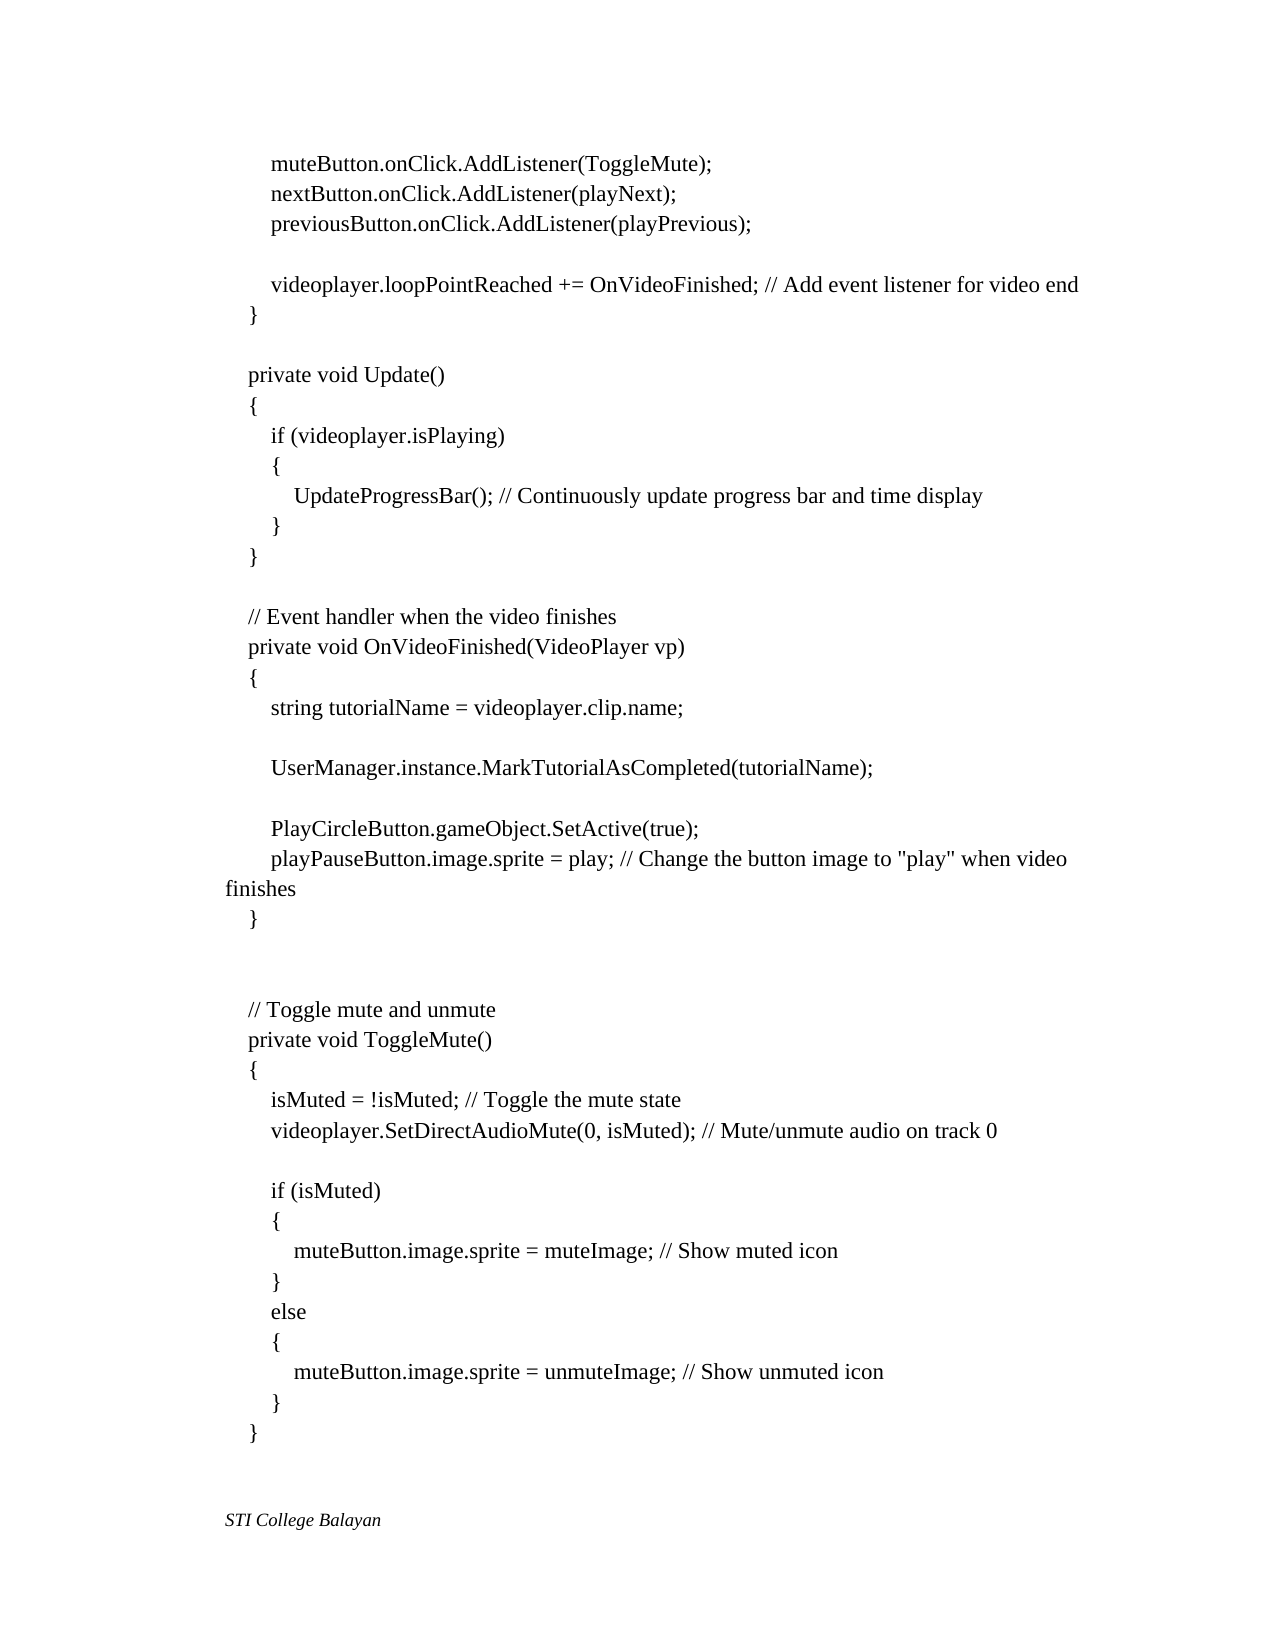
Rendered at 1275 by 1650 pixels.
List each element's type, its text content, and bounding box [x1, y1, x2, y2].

text muteButton.image.sprite = muteImage; // Show muted icon [225, 1237, 1125, 1264]
text } [225, 905, 1125, 932]
text private void ToggleMute() [225, 1026, 1125, 1052]
text UserManager.instance.MarkTutorialAsCompleted(tutorialName); [225, 754, 1125, 781]
text { [225, 663, 1125, 690]
text UpdateProgressBar(); // Continuously update progress bar and time display [225, 482, 1125, 509]
text } [225, 1388, 1125, 1415]
text muteButton.image.sprite = unmuteImage; // Show unmuted icon [225, 1358, 1125, 1385]
text { [225, 1207, 1125, 1234]
text isMuted = !isMuted; // Toggle the mute state [225, 1086, 1125, 1113]
text videoplayer.SetDirectAudioMute(0, isMuted); // Mute/unmute audio on track 0 [225, 1117, 1125, 1143]
text } [225, 543, 1125, 569]
text videoplayer.loopPointReached += OnVideoFinished; // Add event listener for video end [225, 271, 1125, 297]
text } [225, 1268, 1125, 1294]
text string tutorialName = videoplayer.clip.name; [225, 694, 1125, 720]
text } [225, 301, 1125, 327]
text if (videoplayer.isPlaying) [225, 422, 1125, 448]
text PlayCircleButton.gameObject.SetActive(true); [225, 814, 1125, 841]
text { [225, 1328, 1125, 1354]
text private void OnVideoFinished(VideoPlayer vp) [225, 633, 1125, 660]
text private void Update() [225, 361, 1125, 388]
text // Event handler when the video finishes [225, 603, 1125, 629]
text if (isMuted) [225, 1177, 1125, 1203]
text } [225, 1419, 1125, 1445]
text { [225, 452, 1125, 478]
text { [225, 392, 1125, 418]
text // Toggle mute and unmute [225, 996, 1125, 1022]
text nextButton.onClick.AddListener(playNext); [225, 180, 1125, 207]
text else [225, 1298, 1125, 1324]
text playPauseButton.image.sprite = play; // Change the button image to "play" when video finishes [225, 845, 1125, 901]
text } [225, 512, 1125, 539]
text { [225, 1056, 1125, 1083]
text muteButton.onClick.AddListener(ToggleMute); [225, 150, 1125, 176]
text previousButton.onClick.AddListener(playPrevious); [225, 210, 1125, 237]
